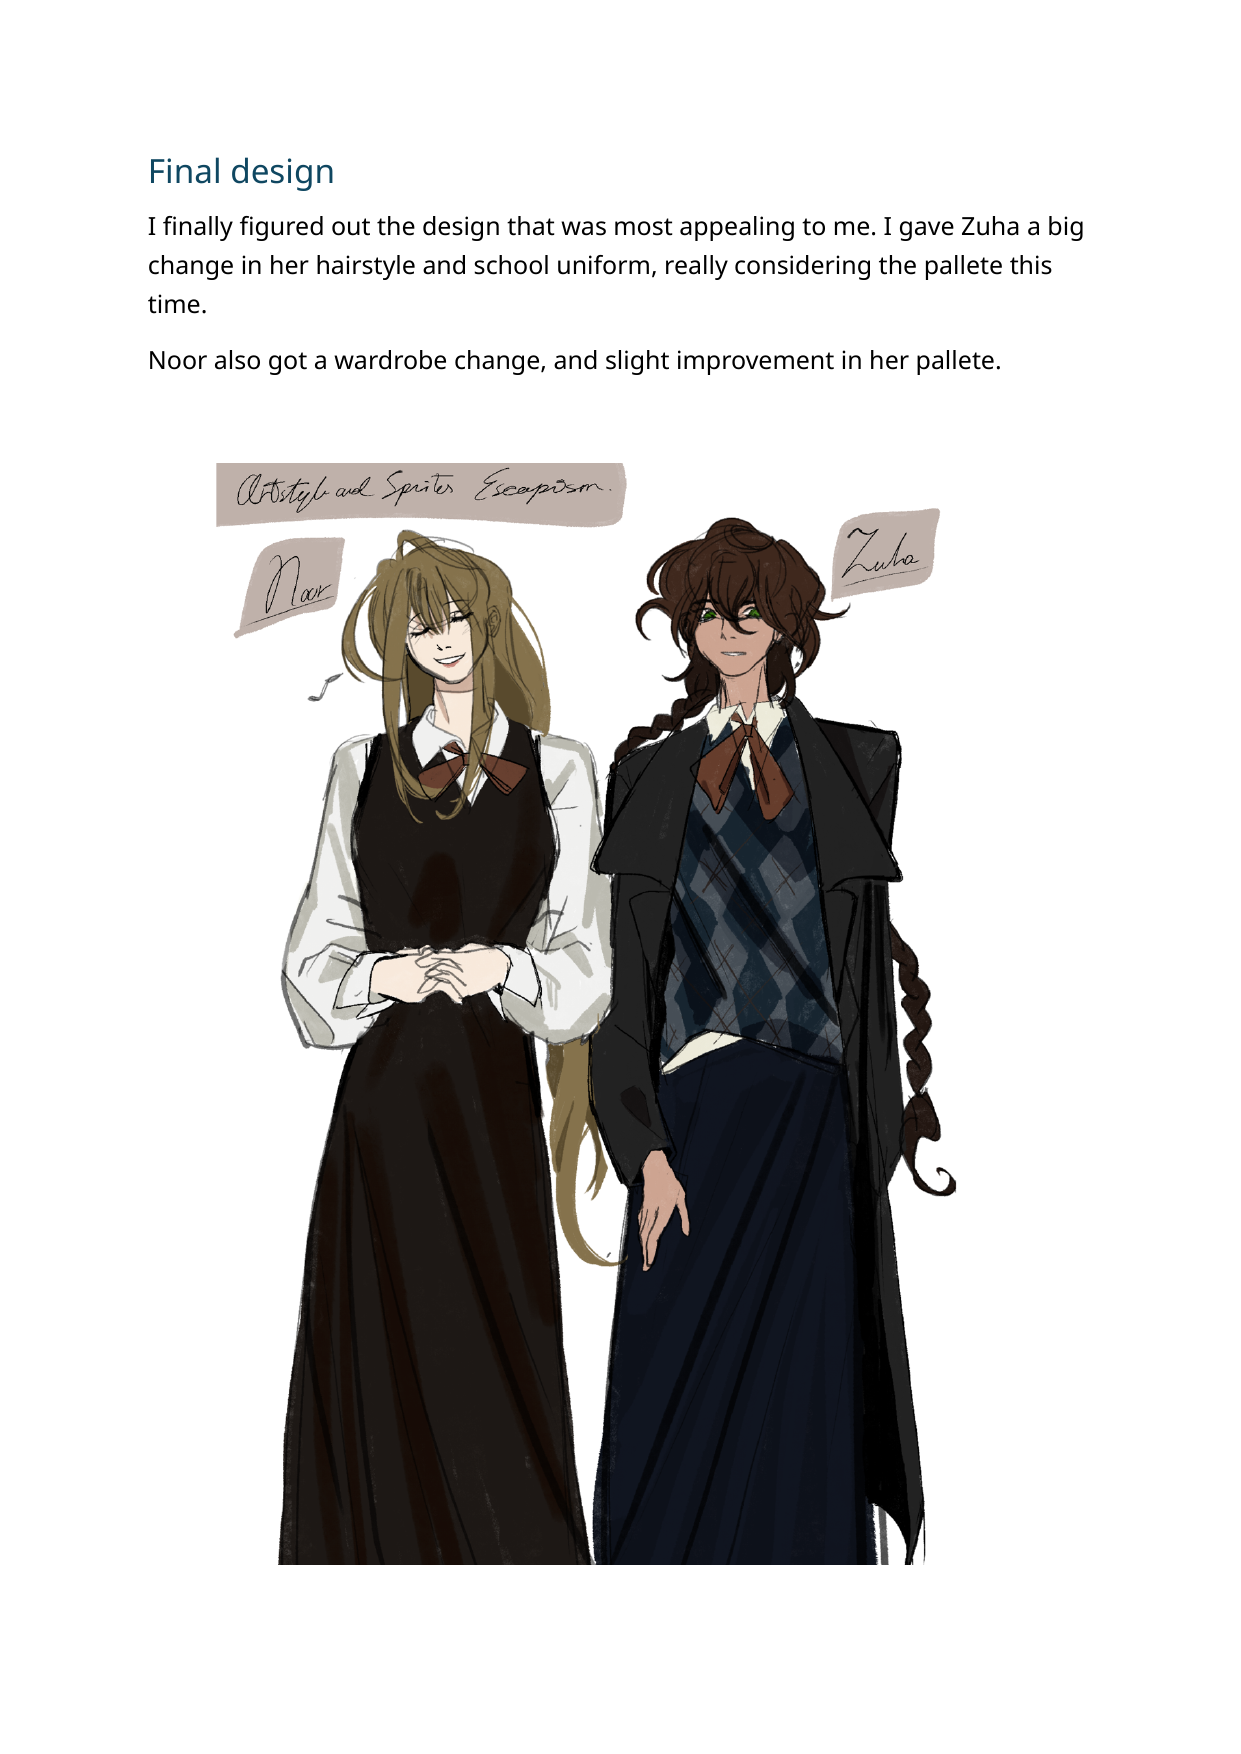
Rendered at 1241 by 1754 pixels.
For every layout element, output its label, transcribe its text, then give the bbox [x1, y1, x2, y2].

picture [216, 463, 982, 1565]
subtitle Final design [148, 148, 1093, 193]
text I finally figured out the design that was most appealing to me. I gave Zuha a big change in her hairstyle and school uniform, really considering the pallete this time. [148, 208, 1093, 321]
text Noor also got a wardrobe change, and slight improvement in her pallete. [148, 342, 1093, 376]
